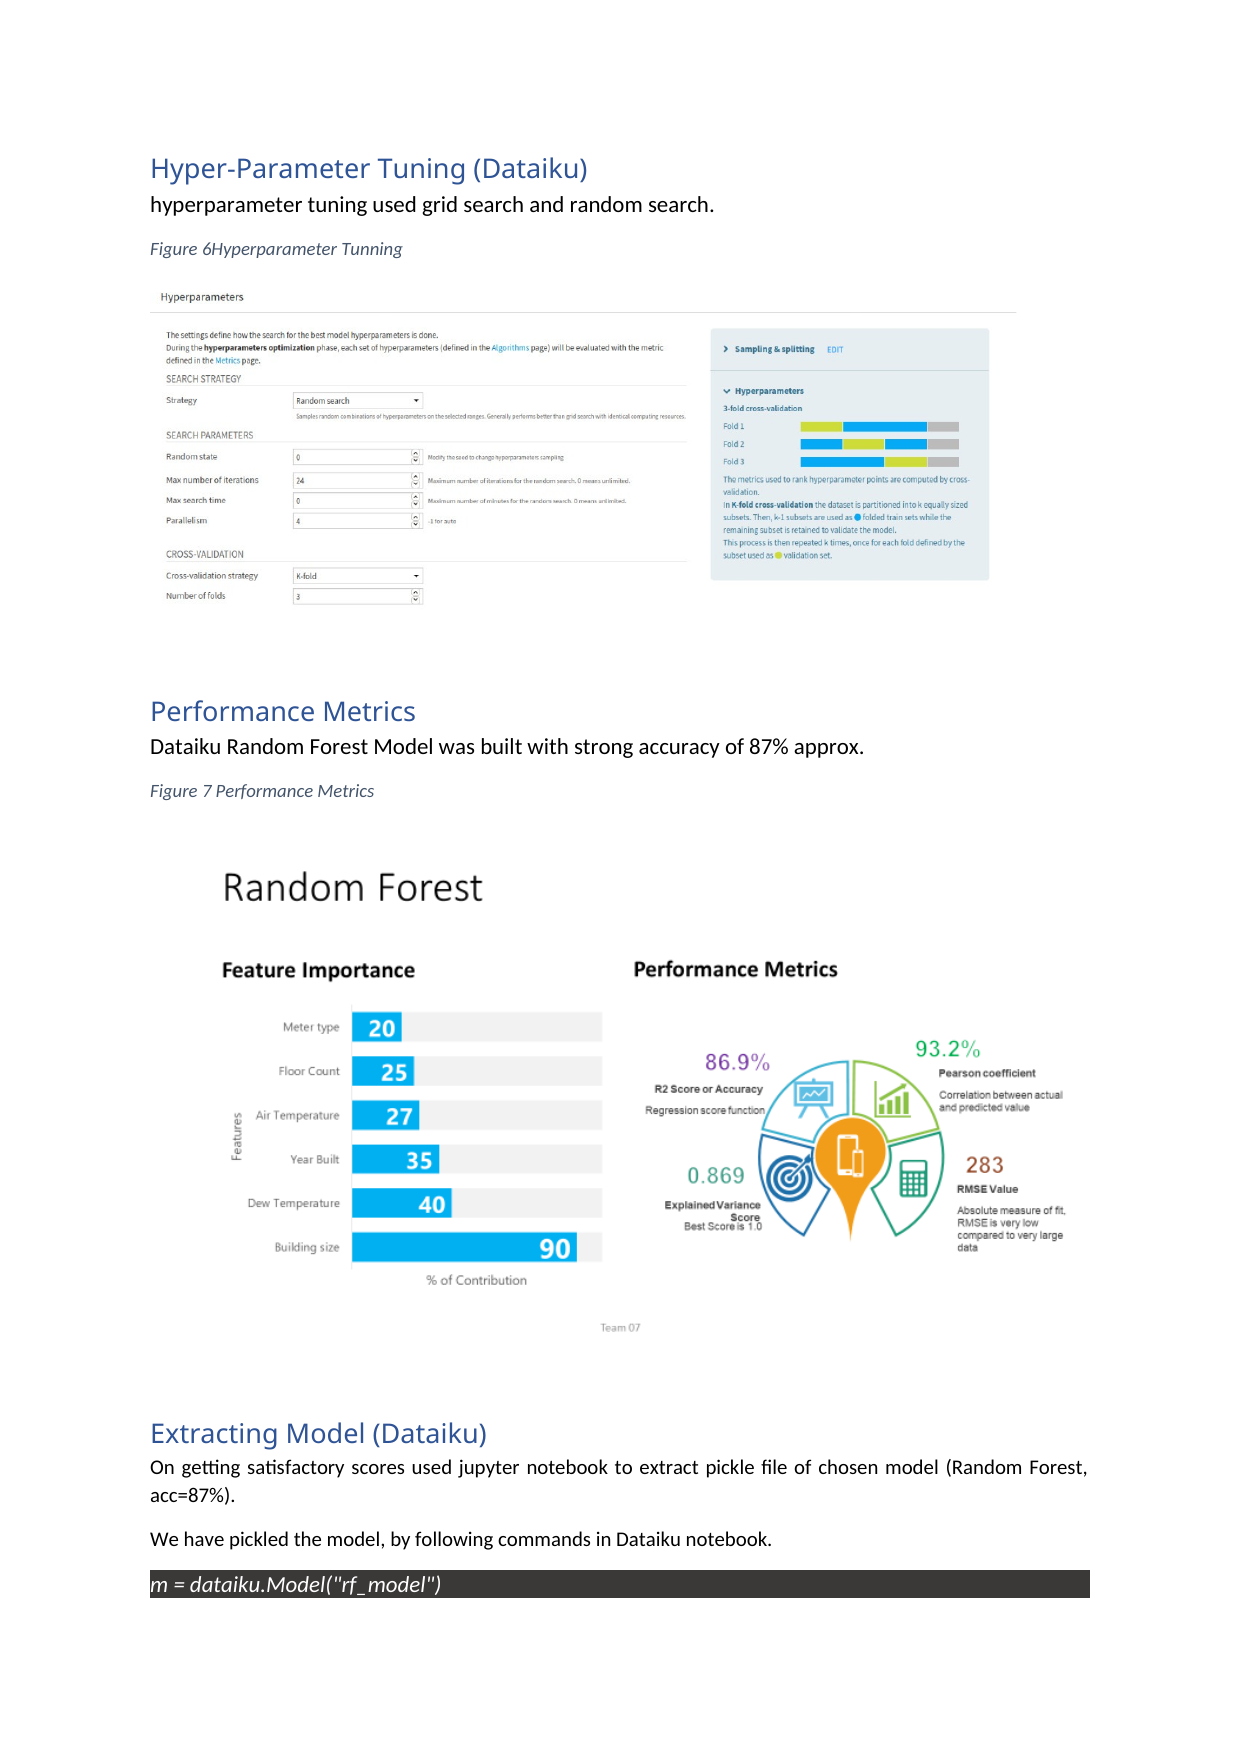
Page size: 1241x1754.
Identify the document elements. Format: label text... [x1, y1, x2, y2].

picture [150, 822, 1091, 1352]
text Figure 7 Performance Metrics [150, 779, 1090, 802]
text We have pickled the model, by following commands in Dataiku notebook. [150, 1526, 1090, 1551]
text Figure 6Hyperparameter Tunning [150, 237, 1090, 259]
subtitle Hyper-Parameter Tuning (Dataiku) [150, 150, 1090, 187]
text On getting satisfactory scores used jupyter notebook to extract pickle file of chosen model (Random Forest, acc=87%). [150, 1454, 1090, 1507]
picture [150, 280, 1017, 627]
text hyperparameter tuning used grid search and random search. [150, 190, 1090, 218]
text Dataiku Random Forest Model was built with strong accuracy of 87% approx. [150, 732, 1090, 760]
subtitle Performance Metrics [150, 692, 1090, 729]
subtitle Extracting Model (Dataiku) [150, 1414, 1090, 1451]
text m = dataiku.Model("rf_model") [150, 1570, 1090, 1598]
